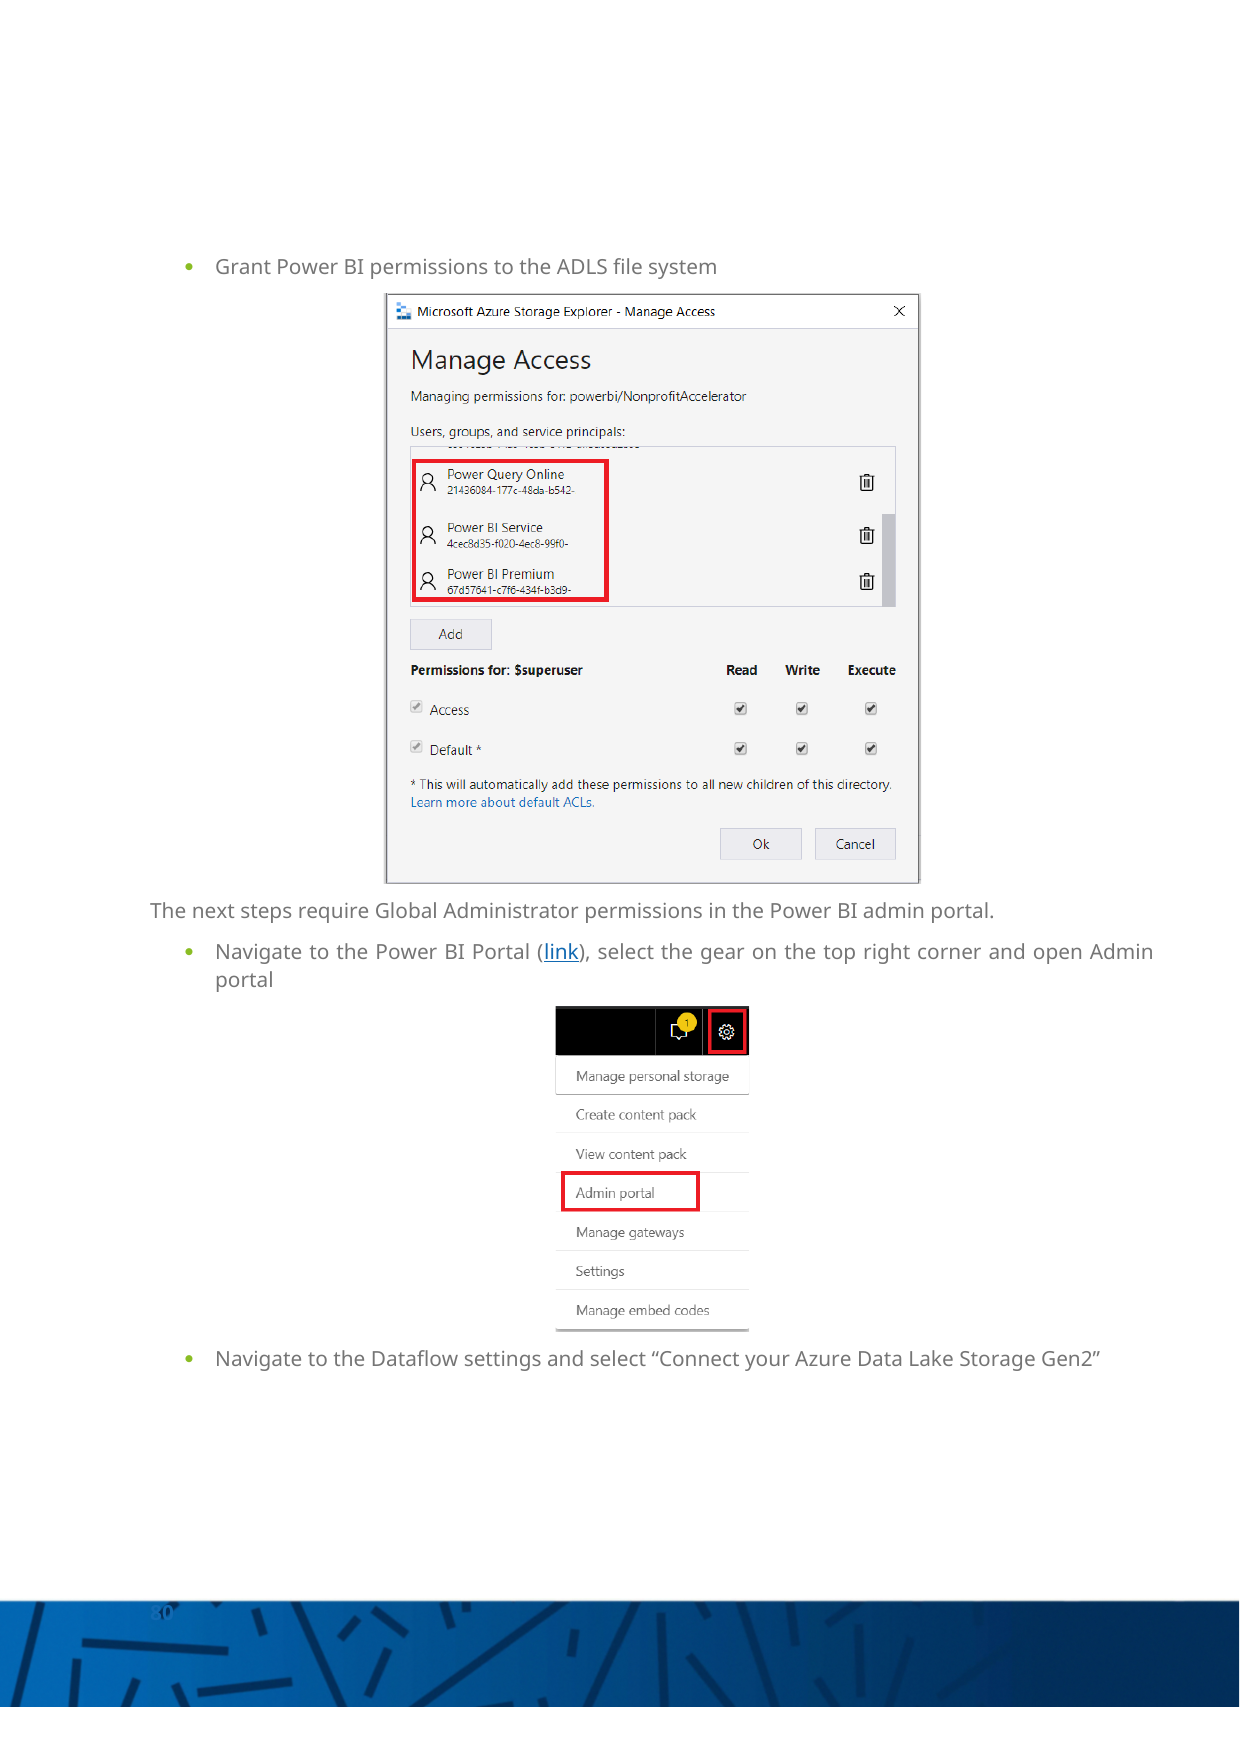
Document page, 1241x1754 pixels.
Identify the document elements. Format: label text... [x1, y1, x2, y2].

picture [0, 1598, 1240, 1707]
list Navigate to the Dataflow settings and select “Connect your Azure Data Lake Storage Gen2” [185, 1344, 1155, 1372]
list Navigate to the Power BI Portal (link), select the gear on the top right corner and open Admin portal [185, 937, 1155, 994]
list The next steps require Global Administrator permissions in the Power BI admin portal. [150, 896, 1155, 924]
picture [383, 293, 922, 884]
list Grant Power BI permissions to the ADLS file system [185, 252, 1155, 281]
picture [555, 1006, 750, 1332]
